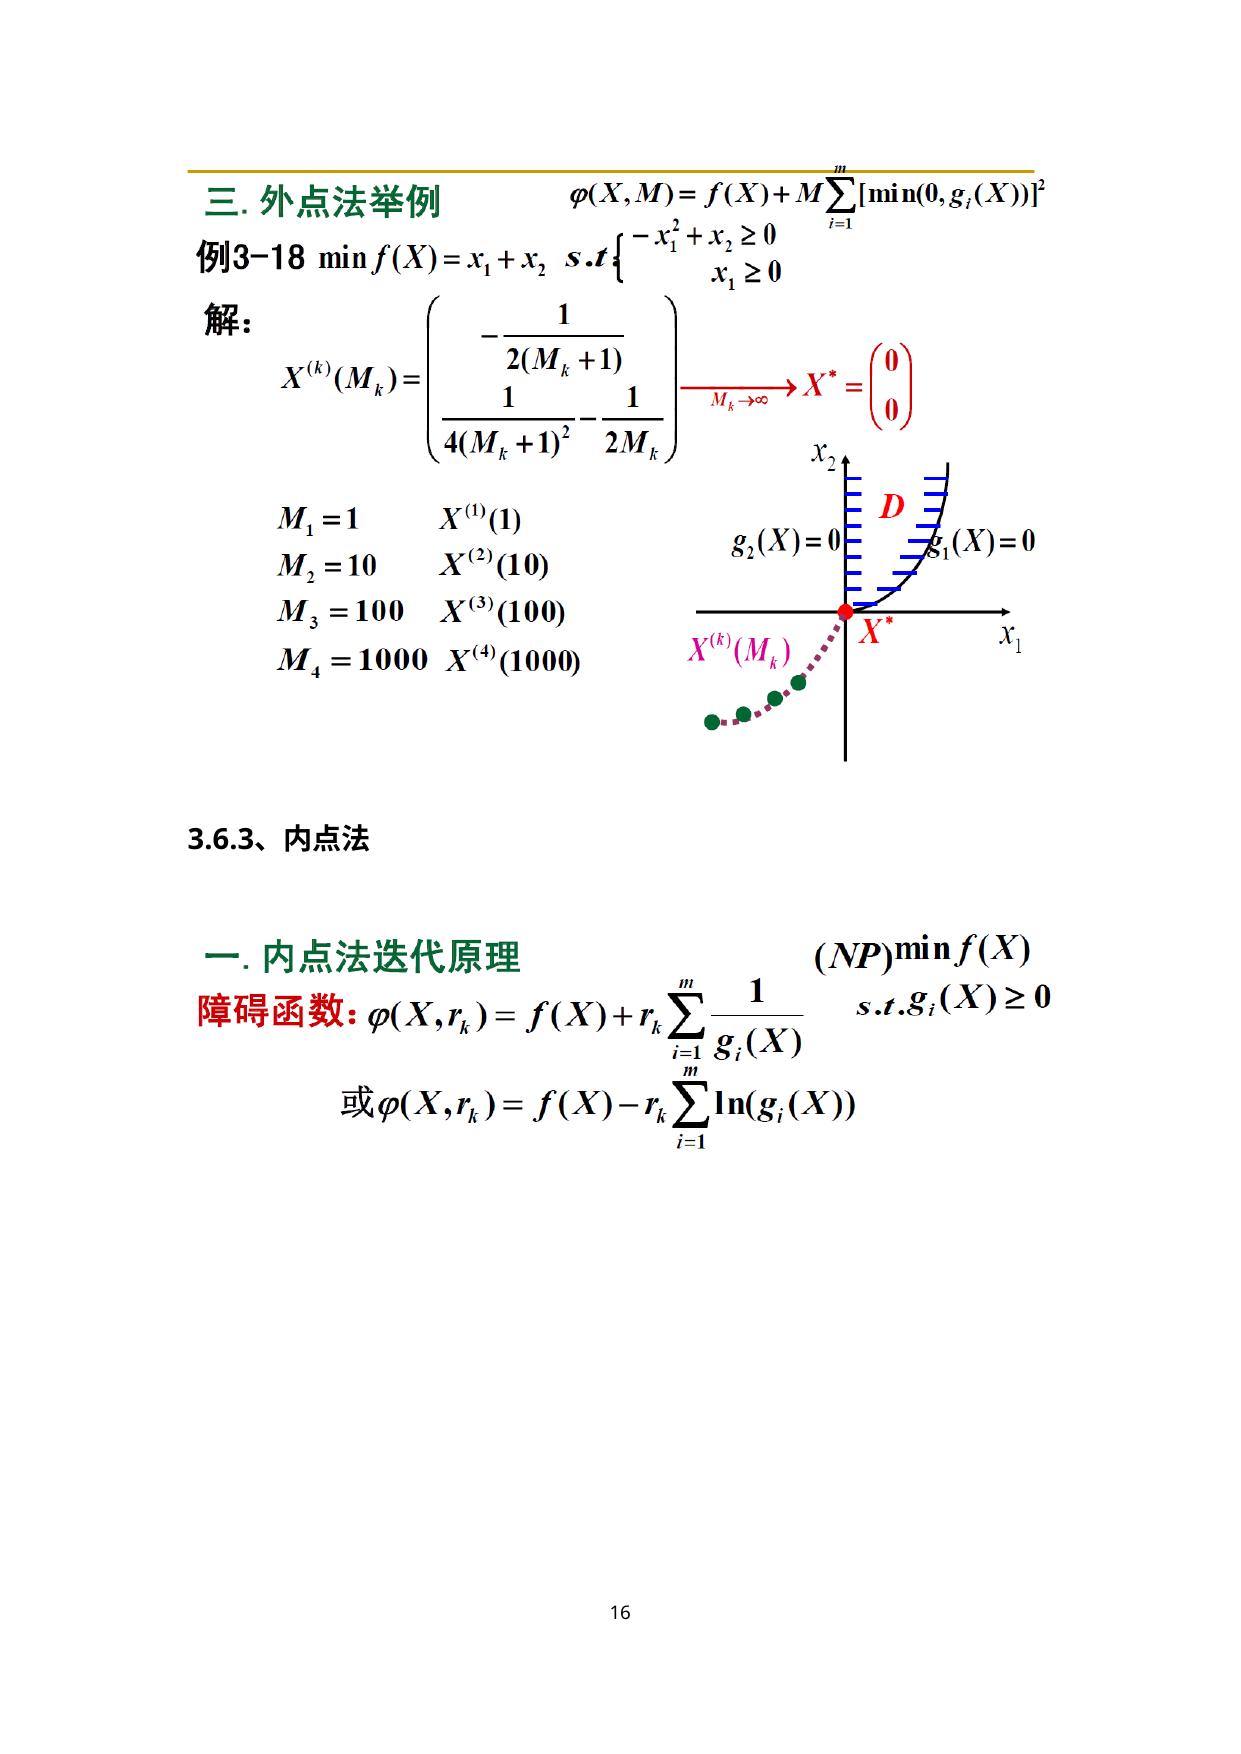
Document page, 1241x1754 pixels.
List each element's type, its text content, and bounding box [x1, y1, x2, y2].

picture [187, 927, 1053, 1152]
subtitle 3.6.3、内点法 [187, 804, 1053, 869]
picture [187, 159, 1053, 768]
